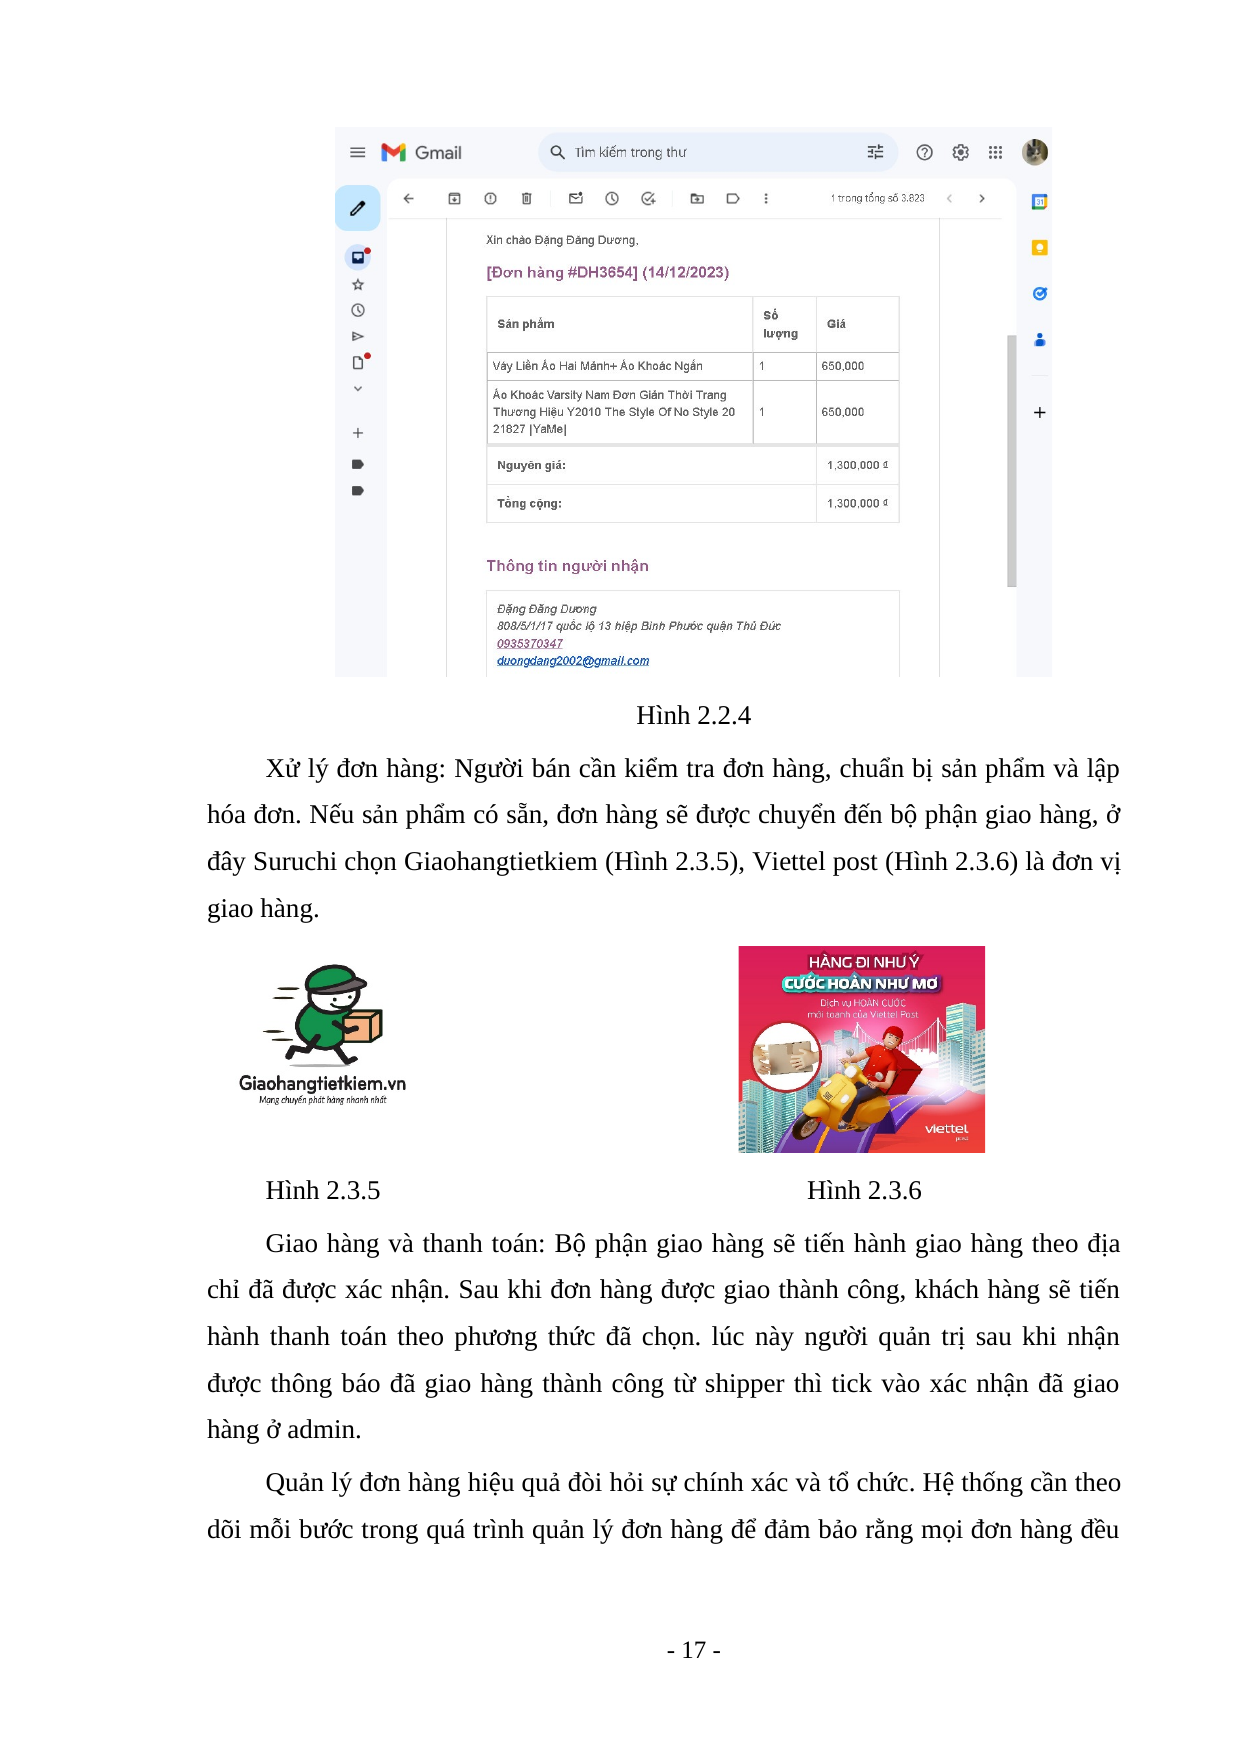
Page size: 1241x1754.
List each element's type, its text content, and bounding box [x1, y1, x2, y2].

text Hình 2.3.5 Hình 2.3.6 [207, 1174, 1122, 1205]
picture [213, 944, 422, 1153]
picture [738, 946, 986, 1153]
picture [335, 127, 1053, 677]
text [207, 1466, 1122, 1544]
text Giao hàng và thanh toán: Bộ phận giao hàng sẽ tiến hành giao hàng theo địa chỉ đã được xác nhận. Sau khi đơn hàng được giao thành công, khách hàng sẽ tiến hành thanh toán theo phương thức đã chọn. lúc này người quản trị sau khi nhận được thông báo đã giao hàng thành công từ shipper thì tick vào xác nhận đã giao hàng ở admin. [207, 1227, 1122, 1445]
text Xử lý đơn hàng: Người bán cần kiểm tra đơn hàng, chuẩn bị sản phẩm và lập hóa đơn. Nếu sản phẩm có sẵn, đơn hàng sẽ được chuyển đến bộ phận giao hàng, ở đây Suruchi chọn Giaohangtietkiem (Hình 2.3.5), Viettel post (Hình 2.3.6) là đơn vị giao hàng. [207, 752, 1122, 923]
text Hình 2.2.4 [207, 699, 1122, 730]
